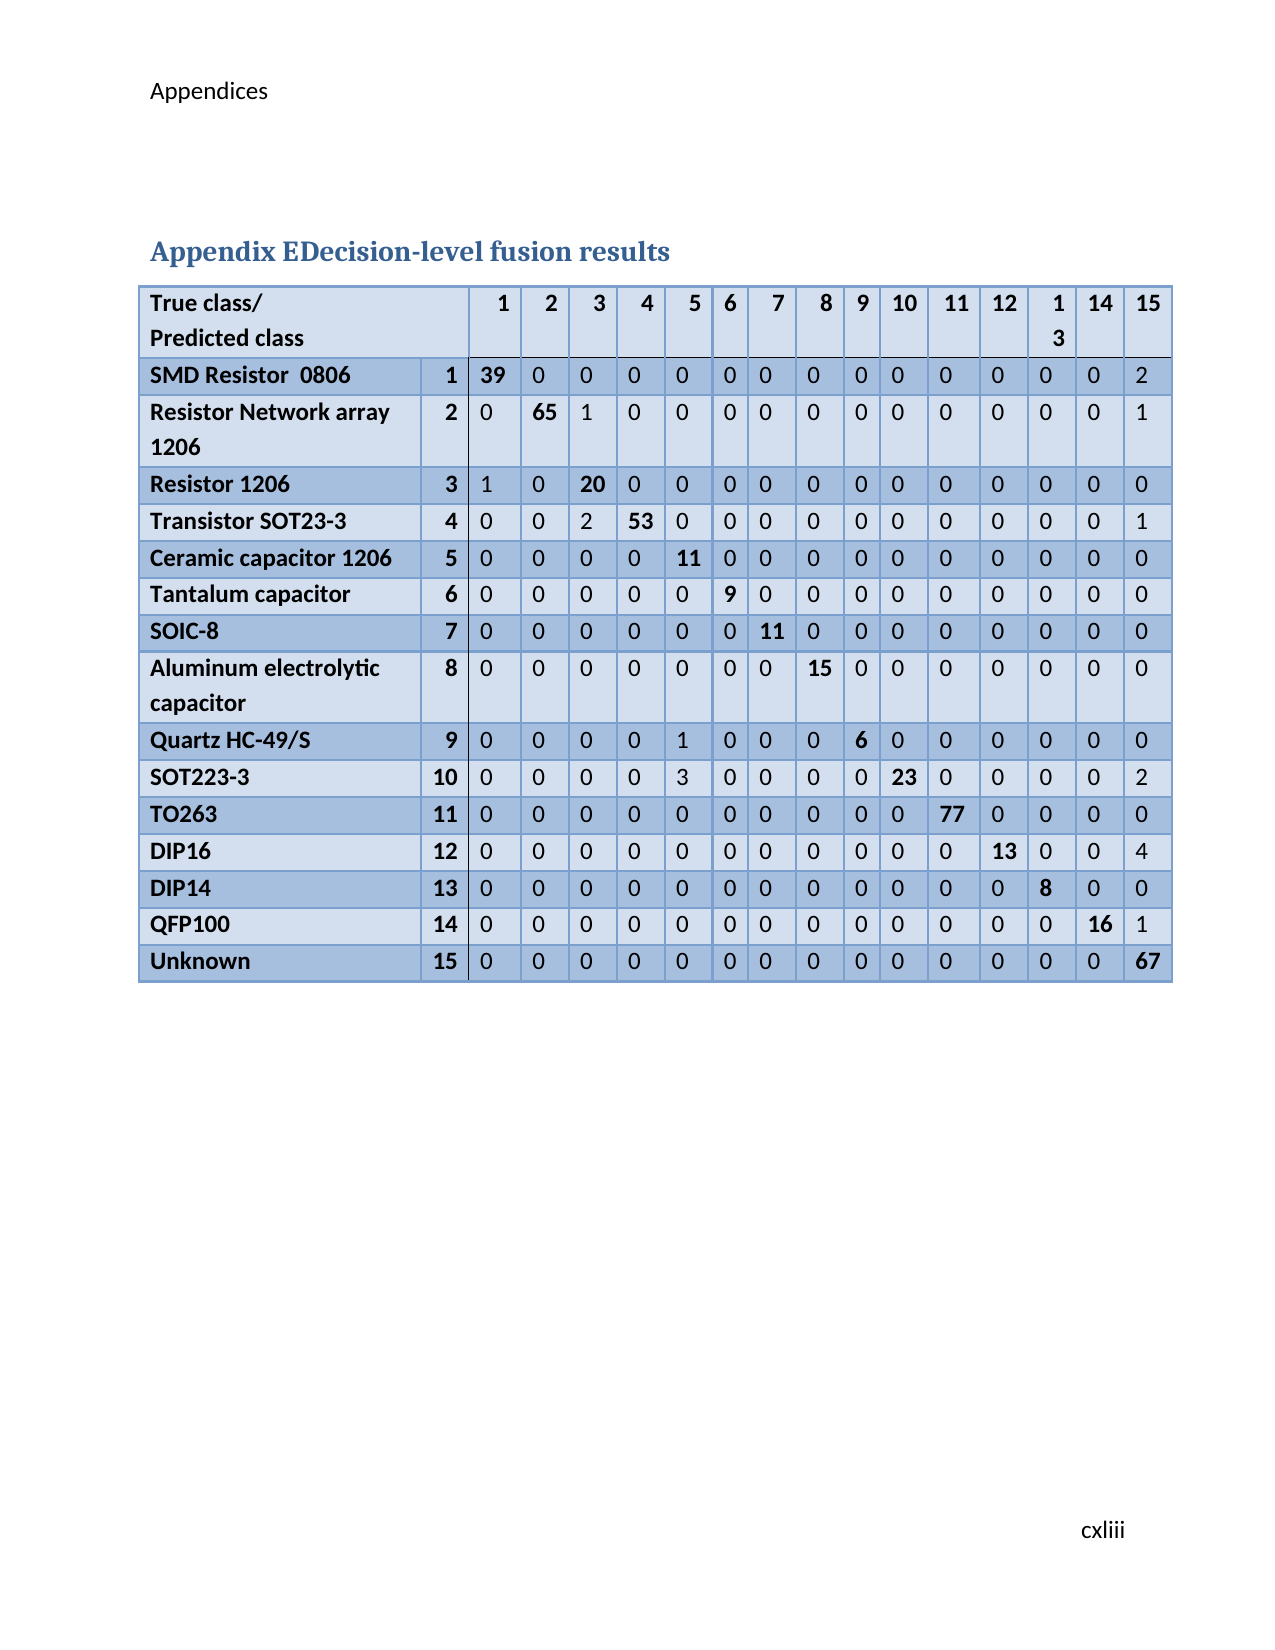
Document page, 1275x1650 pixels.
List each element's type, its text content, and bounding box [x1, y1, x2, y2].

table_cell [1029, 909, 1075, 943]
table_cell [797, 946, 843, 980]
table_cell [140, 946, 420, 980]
table_cell SMD Resistor 0806 [140, 359, 420, 394]
table_cell 0 [1077, 616, 1123, 650]
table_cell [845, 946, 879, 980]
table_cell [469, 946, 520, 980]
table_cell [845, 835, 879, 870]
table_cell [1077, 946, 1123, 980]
table_cell 0 [714, 616, 747, 650]
table_cell 0 [1125, 468, 1171, 503]
table_header 9 [845, 288, 879, 357]
table_cell 0 [1029, 505, 1075, 540]
table_cell 0 [522, 616, 568, 650]
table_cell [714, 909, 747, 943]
table_cell 0 [1029, 724, 1075, 759]
table_cell 0 [469, 653, 520, 722]
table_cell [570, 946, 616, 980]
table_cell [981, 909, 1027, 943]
table_cell 0 [618, 761, 664, 796]
table_cell Transistor SOT23-3 [140, 505, 420, 540]
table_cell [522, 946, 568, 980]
table_cell 0 [570, 579, 616, 613]
table_cell 1 [469, 468, 520, 503]
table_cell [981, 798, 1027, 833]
table_cell 0 [570, 358, 616, 394]
table_cell 0 [570, 724, 616, 759]
table_cell 0 [522, 653, 568, 722]
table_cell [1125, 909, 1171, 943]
table_cell 4 [422, 505, 468, 540]
table_cell 0 [749, 579, 795, 613]
table_cell TO263 [140, 798, 420, 833]
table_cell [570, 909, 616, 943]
table_cell 5 [422, 542, 468, 577]
table_cell 0 [797, 358, 843, 394]
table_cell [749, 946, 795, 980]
table_cell 11 [749, 616, 795, 650]
table_cell 0 [570, 653, 616, 722]
table_cell 0 [749, 505, 795, 540]
table_cell 0 [714, 468, 747, 503]
table_cell 0 [1077, 505, 1123, 540]
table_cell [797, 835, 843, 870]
table_cell SOIC-8 [140, 616, 420, 650]
table_cell 0 [1077, 724, 1123, 759]
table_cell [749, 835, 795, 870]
table_cell 0 [714, 505, 747, 540]
table_cell Resistor Network array 1206 [140, 396, 420, 466]
table_cell 0 [522, 761, 568, 796]
table_cell 20 [570, 468, 616, 503]
table_cell 0 [929, 653, 979, 722]
table_cell 0 [469, 505, 520, 540]
table_cell 8 [422, 653, 468, 722]
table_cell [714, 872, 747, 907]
table_cell 0 [881, 579, 927, 613]
table_cell 0 [1029, 653, 1075, 722]
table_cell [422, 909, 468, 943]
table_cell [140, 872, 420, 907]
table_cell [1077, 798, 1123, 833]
table_cell 0 [749, 468, 795, 503]
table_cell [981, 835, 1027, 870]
table_cell 0 [522, 579, 568, 613]
table_cell 0 [666, 396, 711, 466]
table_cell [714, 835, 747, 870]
table_cell 0 [618, 468, 664, 503]
table_cell 0 [714, 358, 747, 394]
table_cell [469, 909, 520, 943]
table_cell 0 [570, 542, 616, 577]
table_cell 39 [469, 358, 520, 394]
table_cell 2 [1125, 761, 1171, 796]
table_cell 0 [929, 579, 979, 613]
table_cell 0 [666, 616, 711, 650]
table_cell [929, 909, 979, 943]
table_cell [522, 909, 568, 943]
table_cell 0 [1029, 616, 1075, 650]
table_cell 0 [469, 579, 520, 613]
table_cell 0 [881, 542, 927, 577]
table_header 7 [749, 288, 795, 357]
table_cell 0 [797, 396, 843, 466]
table_cell 0 [845, 396, 879, 466]
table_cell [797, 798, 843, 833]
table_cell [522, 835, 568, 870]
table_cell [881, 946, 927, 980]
table_cell Aluminum electrolytic capacitor [140, 653, 420, 722]
table_cell Resistor 1206 [140, 468, 420, 503]
table_cell 0 [929, 542, 979, 577]
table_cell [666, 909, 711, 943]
table_cell 0 [749, 653, 795, 722]
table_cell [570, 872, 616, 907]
table_cell 0 [981, 468, 1027, 503]
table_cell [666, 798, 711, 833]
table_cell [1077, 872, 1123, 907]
table_header 8 [797, 288, 843, 357]
table_cell 0 [749, 396, 795, 466]
table_cell 0 [929, 616, 979, 650]
table_cell 6 [845, 724, 879, 759]
table_cell 0 [749, 358, 795, 394]
table_header 10 [881, 288, 927, 357]
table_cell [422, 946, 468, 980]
table_cell 65 [522, 396, 568, 466]
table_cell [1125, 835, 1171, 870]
table_header 6 [714, 288, 747, 357]
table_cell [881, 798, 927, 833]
table_cell 0 [749, 724, 795, 759]
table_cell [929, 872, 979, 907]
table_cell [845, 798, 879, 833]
table_cell 9 [714, 579, 747, 613]
table_cell 0 [618, 616, 664, 650]
table_cell 0 [666, 358, 711, 394]
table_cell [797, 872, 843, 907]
table_cell 0 [469, 616, 520, 650]
table_header 1 [470, 288, 520, 357]
table_cell 0 [1125, 653, 1171, 722]
table_cell 2 [570, 505, 616, 540]
table_cell 0 [618, 542, 664, 577]
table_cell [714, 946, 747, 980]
table_cell 0 [749, 761, 795, 796]
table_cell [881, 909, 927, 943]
table_cell 15 [797, 653, 843, 722]
table_cell 0 [618, 358, 664, 394]
table_cell 0 [570, 616, 616, 650]
table_cell 0 [1029, 579, 1075, 613]
table_cell 0 [981, 505, 1027, 540]
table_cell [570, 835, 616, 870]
table_cell 0 [1029, 358, 1075, 394]
table_cell 0 [845, 358, 879, 394]
table_cell 0 [981, 542, 1027, 577]
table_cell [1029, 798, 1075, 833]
table_cell 0 [666, 468, 711, 503]
table_cell 1 [1125, 396, 1171, 466]
table_cell 0 [469, 396, 520, 466]
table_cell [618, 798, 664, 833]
table_cell 0 [881, 505, 927, 540]
table_cell 3 [666, 761, 711, 796]
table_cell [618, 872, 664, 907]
table_cell 9 [422, 724, 468, 759]
table_cell 0 [570, 761, 616, 796]
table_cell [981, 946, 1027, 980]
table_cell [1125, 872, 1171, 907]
table_cell 0 [797, 468, 843, 503]
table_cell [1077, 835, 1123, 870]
table_cell 0 [522, 724, 568, 759]
table_cell 0 [522, 505, 568, 540]
table_cell 0 [1077, 542, 1123, 577]
table_header 3 [570, 288, 616, 357]
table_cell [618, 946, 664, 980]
table_cell 0 [1029, 396, 1075, 466]
table_cell 0 [845, 653, 879, 722]
table_cell 0 [1077, 358, 1123, 394]
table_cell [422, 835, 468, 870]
table_cell 0 [714, 761, 747, 796]
table_cell 0 [981, 653, 1027, 722]
table_cell 0 [1077, 579, 1123, 613]
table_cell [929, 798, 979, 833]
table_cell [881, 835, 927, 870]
list Decision-level fusion results [150, 235, 1125, 268]
table_cell Quartz HC-49/S [140, 724, 420, 759]
table_cell 0 [1125, 724, 1171, 759]
table_cell 0 [714, 396, 747, 466]
table_cell 0 [881, 724, 927, 759]
table_cell 0 [881, 616, 927, 650]
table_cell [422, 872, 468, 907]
table_cell 0 [618, 579, 664, 613]
table_cell 0 [881, 468, 927, 503]
table_cell 0 [929, 468, 979, 503]
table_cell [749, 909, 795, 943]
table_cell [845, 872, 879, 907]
table_cell 0 [797, 542, 843, 577]
table_cell 0 [522, 542, 568, 577]
table_cell 0 [522, 358, 568, 394]
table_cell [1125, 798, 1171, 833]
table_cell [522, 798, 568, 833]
table_cell 0 [714, 653, 747, 722]
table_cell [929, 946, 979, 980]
table_cell Ceramic capacitor 1206 [140, 542, 420, 577]
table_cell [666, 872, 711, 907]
table_cell 1 [422, 359, 468, 394]
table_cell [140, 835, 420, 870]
table_cell 0 [845, 579, 879, 613]
table_cell 0 [469, 761, 520, 796]
table_cell 0 [981, 724, 1027, 759]
table_header 15 [1125, 288, 1171, 357]
table_cell 2 [1125, 358, 1171, 394]
table_cell 7 [422, 616, 468, 650]
table_cell 0 [1077, 761, 1123, 796]
table_cell 0 [522, 468, 568, 503]
table_cell 0 [666, 505, 711, 540]
table_cell 1 [666, 724, 711, 759]
table_header 13 [1029, 288, 1075, 357]
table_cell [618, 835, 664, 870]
table_cell 0 [845, 616, 879, 650]
table_header 14 [1077, 288, 1123, 357]
table_cell 23 [881, 761, 927, 796]
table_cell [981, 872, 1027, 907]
table_header 12 [981, 288, 1027, 357]
table_cell 0 [845, 468, 879, 503]
table_cell 10 [422, 761, 468, 796]
table_header True class/ Predicted class [140, 288, 468, 357]
table_cell 0 [797, 505, 843, 540]
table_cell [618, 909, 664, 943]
table_cell 1 [1125, 505, 1171, 540]
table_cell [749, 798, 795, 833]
table_header 2 [522, 288, 568, 357]
table_cell 0 [981, 616, 1027, 650]
table_cell 0 [881, 396, 927, 466]
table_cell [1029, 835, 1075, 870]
table_cell 0 [618, 653, 664, 722]
table_cell 0 [845, 542, 879, 577]
table_cell 0 [1125, 579, 1171, 613]
table_cell 0 [1125, 542, 1171, 577]
table_cell 0 [1029, 761, 1075, 796]
table_cell 0 [797, 616, 843, 650]
table_cell 0 [469, 724, 520, 759]
table_cell 0 [666, 579, 711, 613]
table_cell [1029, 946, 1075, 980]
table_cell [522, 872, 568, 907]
table_cell 0 [749, 542, 795, 577]
table_cell 0 [981, 396, 1027, 466]
table_cell 1 [570, 396, 616, 466]
table_cell 0 [929, 358, 979, 394]
table_cell 0 [1077, 468, 1123, 503]
table_header 5 [666, 288, 711, 357]
table_cell 11 [666, 542, 711, 577]
table_cell 0 [981, 579, 1027, 613]
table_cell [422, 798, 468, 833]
table_cell 3 [422, 468, 468, 503]
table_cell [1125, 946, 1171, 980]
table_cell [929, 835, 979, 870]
table_cell 0 [929, 505, 979, 540]
table_cell 0 [469, 542, 520, 577]
table_cell 0 [797, 761, 843, 796]
table_cell 0 [1029, 542, 1075, 577]
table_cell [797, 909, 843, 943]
table_cell 0 [845, 761, 879, 796]
table_cell 0 [881, 653, 927, 722]
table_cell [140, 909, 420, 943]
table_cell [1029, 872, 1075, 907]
table_cell 0 [929, 724, 979, 759]
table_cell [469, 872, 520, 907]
table_cell 0 [618, 724, 664, 759]
table_cell 0 [1077, 653, 1123, 722]
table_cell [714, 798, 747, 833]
table_cell 0 [714, 542, 747, 577]
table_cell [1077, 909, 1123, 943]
table_cell 0 [981, 358, 1027, 394]
table_cell 0 [1077, 396, 1123, 466]
table_cell 0 [797, 724, 843, 759]
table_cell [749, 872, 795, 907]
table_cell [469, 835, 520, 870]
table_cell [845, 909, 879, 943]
table_cell 0 [797, 579, 843, 613]
table_cell 53 [618, 505, 664, 540]
table_cell 0 [929, 396, 979, 466]
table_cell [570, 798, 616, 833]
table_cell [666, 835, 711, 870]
table_cell SOT223-3 [140, 761, 420, 796]
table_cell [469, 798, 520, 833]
table_cell 0 [1029, 468, 1075, 503]
table_cell 0 [714, 724, 747, 759]
table_cell 0 [666, 653, 711, 722]
table_cell 0 [881, 358, 927, 394]
table_cell 0 [618, 396, 664, 466]
table_cell Tantalum capacitor [140, 579, 420, 613]
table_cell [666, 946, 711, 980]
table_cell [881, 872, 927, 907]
table_cell 0 [929, 761, 979, 796]
table_cell 0 [1125, 616, 1171, 650]
table_cell 6 [422, 579, 468, 613]
table_cell 0 [845, 505, 879, 540]
table_header 11 [929, 288, 979, 357]
table_header 4 [618, 288, 664, 357]
table_cell 0 [981, 761, 1027, 796]
table_cell 2 [422, 396, 468, 466]
